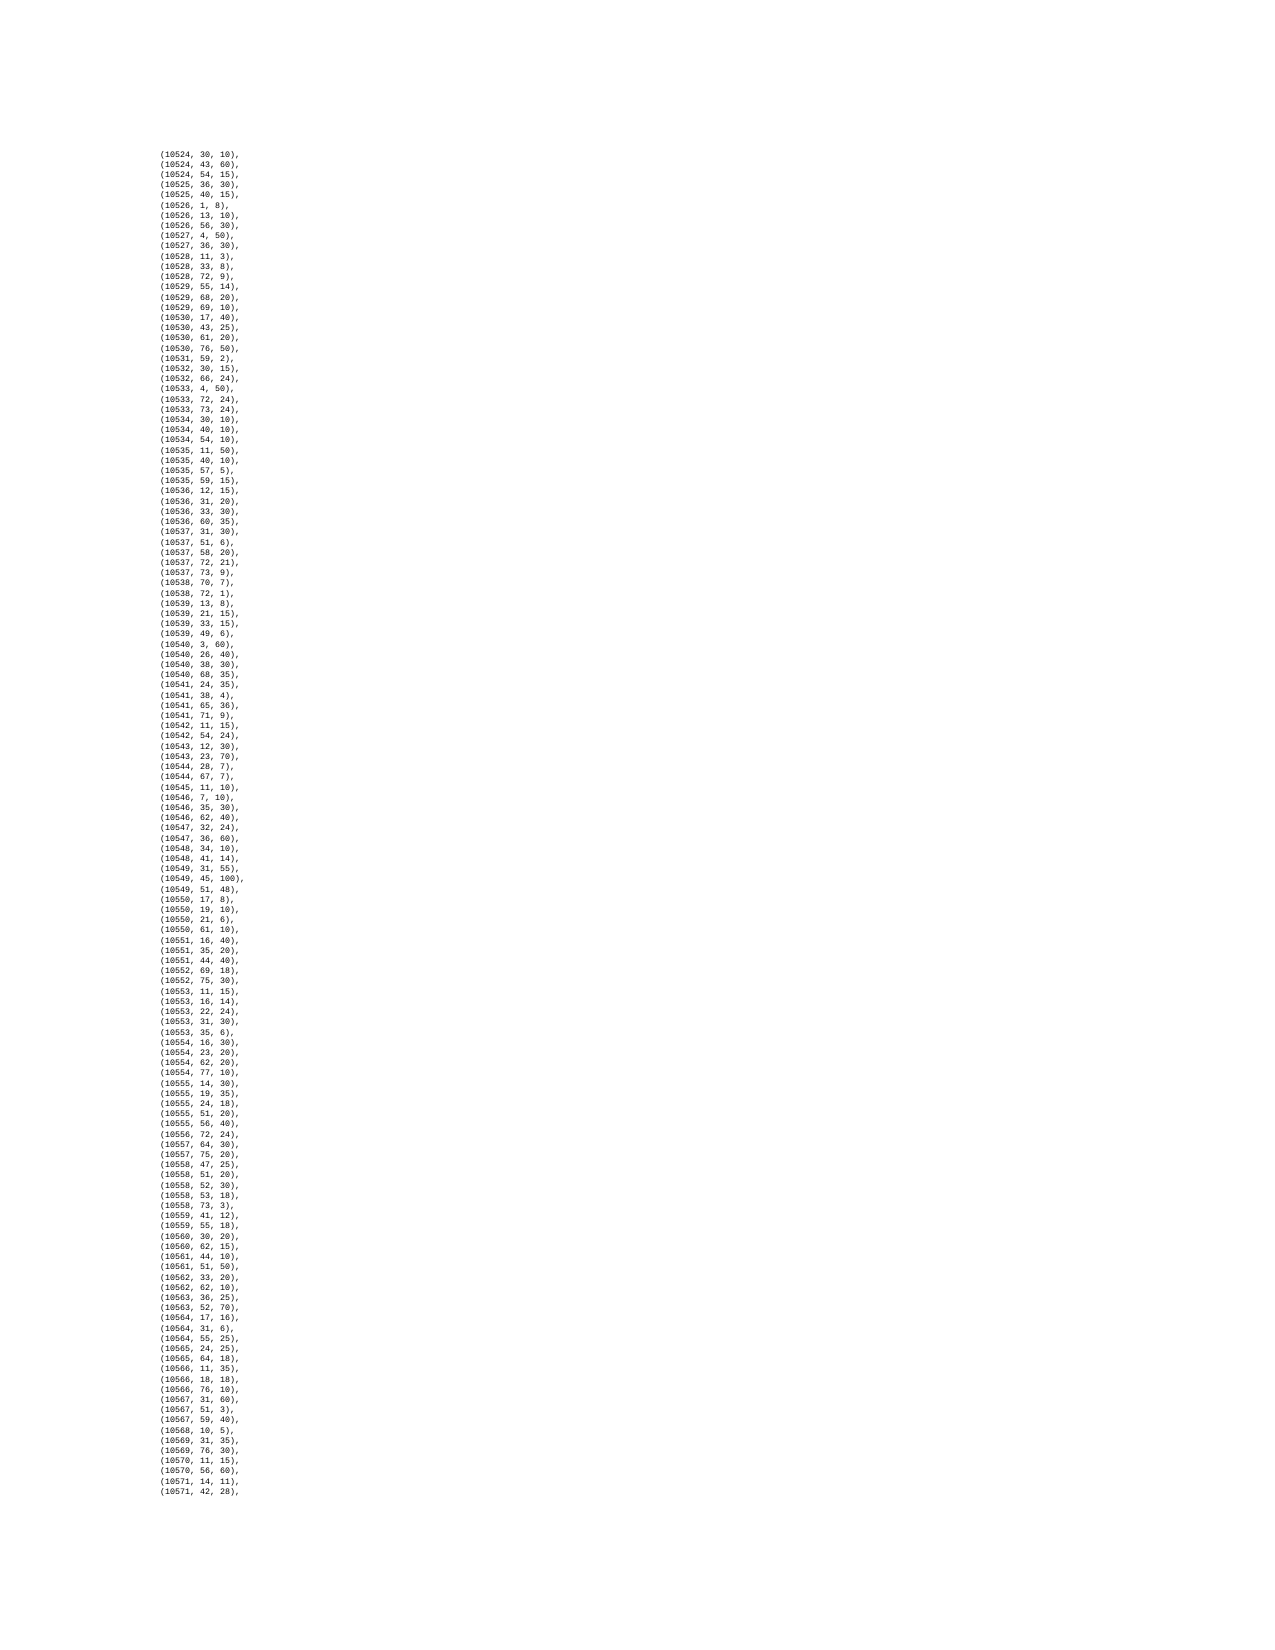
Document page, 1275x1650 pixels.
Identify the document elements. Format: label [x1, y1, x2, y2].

text [150, 150, 1125, 1497]
